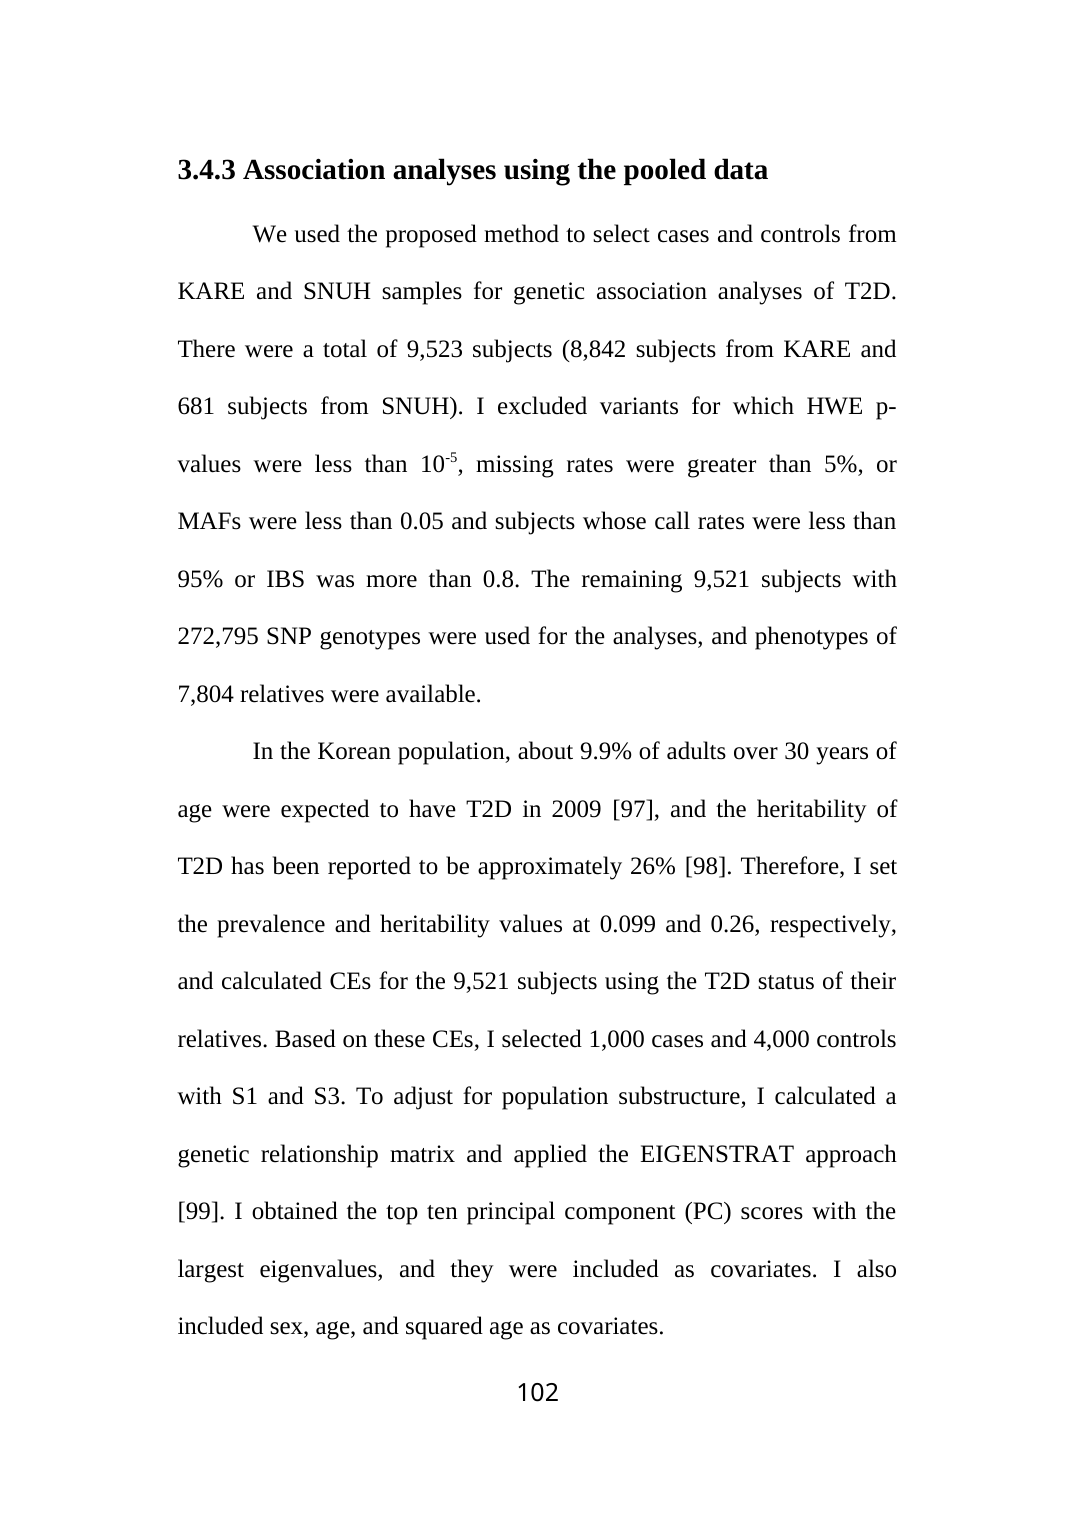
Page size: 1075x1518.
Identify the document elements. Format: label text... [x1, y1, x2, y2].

text We used the proposed method to select cases and controls from KARE and SNUH samples for genetic association analyses of T2D. There were a total of 9,523 subjects (8,842 subjects from KARE and 681 subjects from SNUH). I excluded variants for which HWE p-values were less than 10-5, missing rates were greater than 5%, or MAFs were less than 0.05 and subjects whose call rates were less than 95% or IBS was more than 0.8. The remaining 9,521 subjects with 272,795 SNP genotypes were used for the analyses, and phenotypes of 7,804 relatives were available. [177, 219, 898, 708]
subtitle 3.4.3 Association analyses using the pooled data [177, 152, 898, 185]
text In the Korean population, about 9.9% of adults over 30 years of age were expected to have T2D in 2009 [97], and the heritability of T2D has been reported to be approximately 26% [98]. Therefore, I set the prevalence and heritability values at 0.099 and 0.26, respectively, and calculated CEs for the 9,521 subjects using the T2D status of their relatives. Based on these CEs, I selected 1,000 cases and 4,000 controls with S1 and S3. To adjust for population substructure, I calculated a genetic relationship matrix and applied the EIGENSTRAT approach [99]. I obtained the top ten principal component (PC) scores with the largest eigenvalues, and they were included as covariates. I also included sex, age, and squared age as covariates. [177, 736, 898, 1340]
